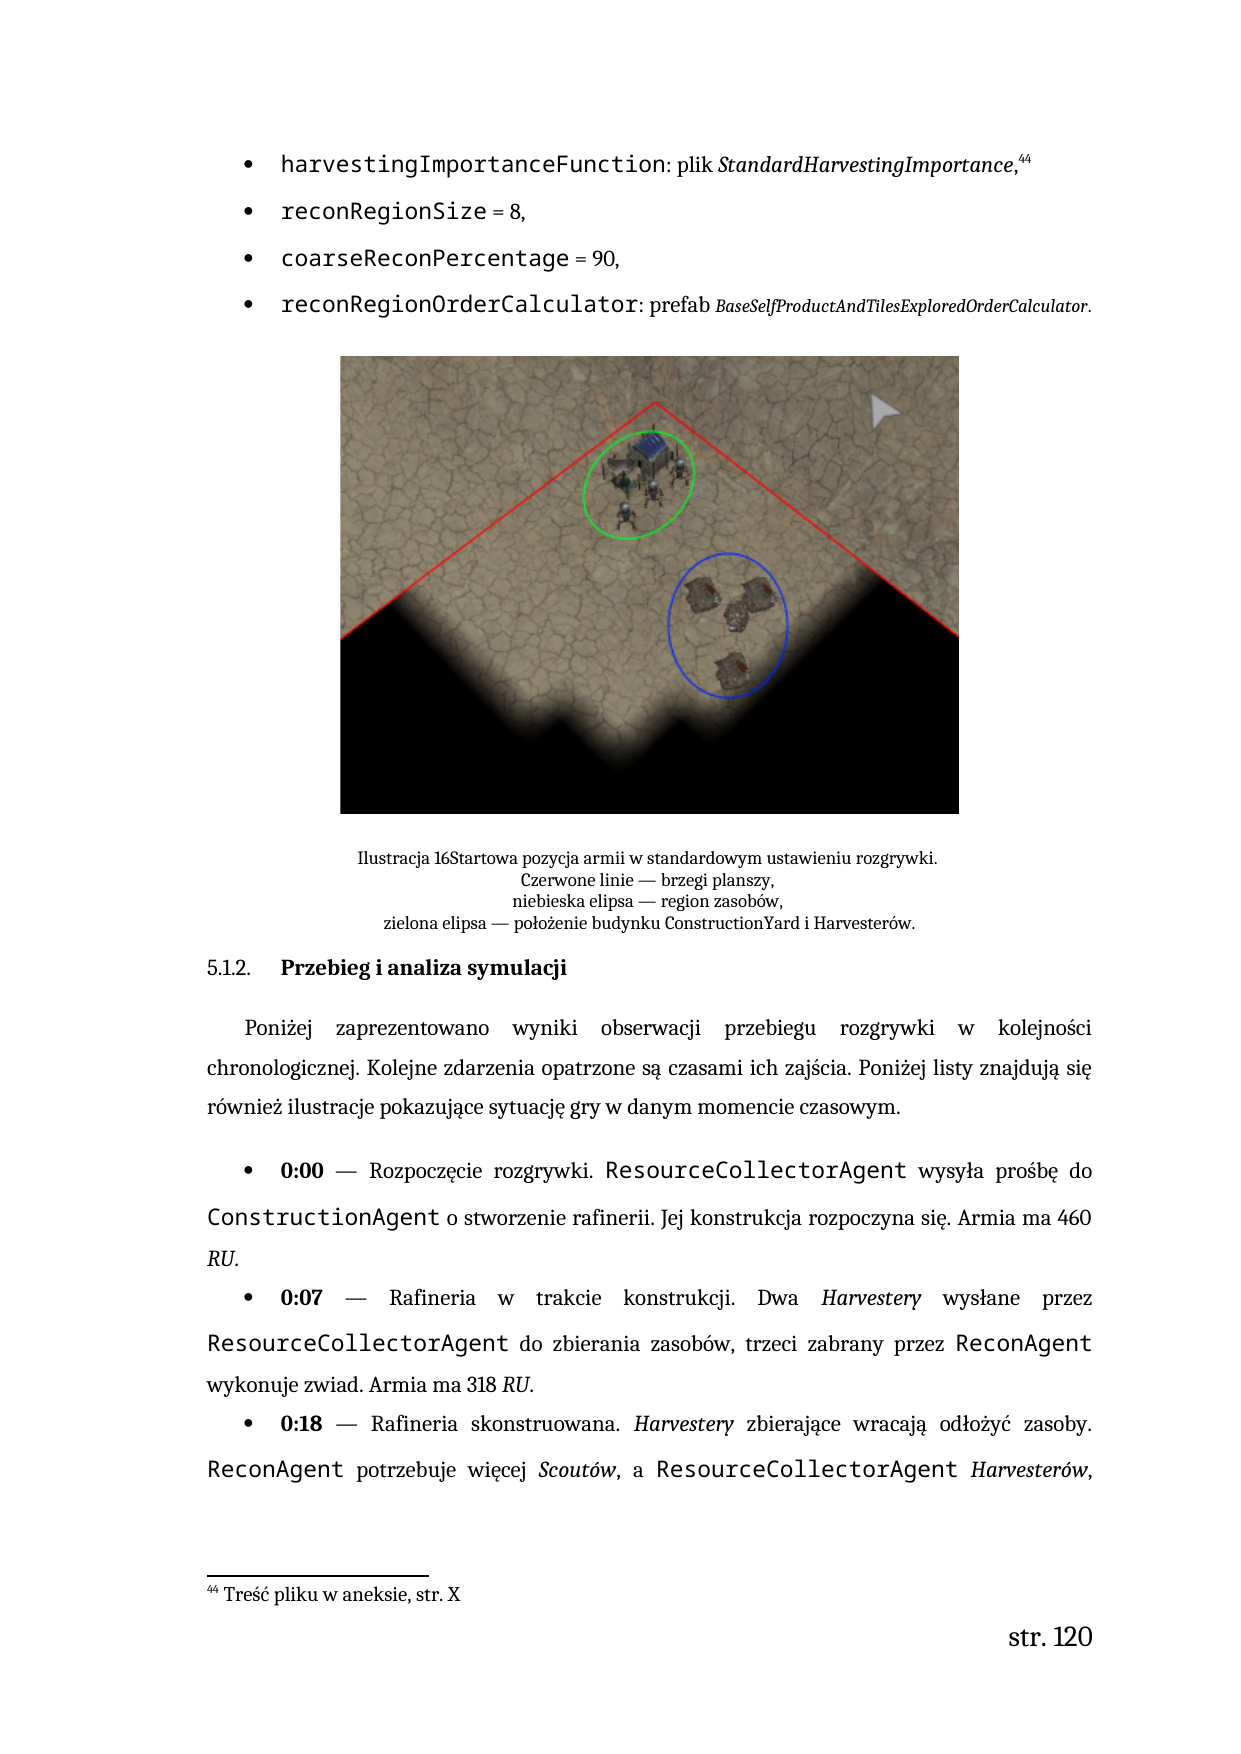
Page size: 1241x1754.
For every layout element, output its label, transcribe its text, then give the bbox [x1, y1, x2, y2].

list reconRegionSize = 8, [207, 194, 1092, 226]
picture [340, 356, 959, 814]
list harvestingImportanceFunction: plik StandardHarvestingImportance, [207, 148, 1092, 179]
text Poniżej zaprezentowano wyniki obserwacji przebiegu rozgrywki w kolejności chronologicznej. Kolejne zdarzenia opatrzone są czasami ich zajścia. Poniżej listy znajdują się również ilustracje pokazujące sytuację gry w danym momencie czasowym. [207, 1015, 1092, 1121]
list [207, 1411, 1092, 1484]
subtitle Przebieg i analiza symulacji [207, 955, 1092, 981]
text Ilustracja 16Startowa pozycja armii w standardowym ustawieniu rozgrywki. Czerwone linie — brzegi planszy, niebieska elipsa — region zasobów, zielona elipsa — położenie budynku ConstructionYard i Harvesterów. [207, 848, 1092, 934]
list 0:07 — Rafineria w trakcie konstrukcji. Dwa Harvestery wysłane przez ResourceCollectorAgent do zbierania zasobów, trzeci zabrany przez ReconAgent wykonuje zwiad. Armia ma 318 RU. [207, 1285, 1092, 1398]
list reconRegionOrderCalculator: prefab BaseSelfProductAndTilesExploredOrderCalculator. [207, 288, 1092, 319]
list 0:00 — Rozpoczęcie rozgrywki. ResourceCollectorAgent wysyła prośbę do ConstructionAgent o stworzenie rafinerii. Jej konstrukcja rozpoczyna się. Armia ma 460 RU. [207, 1154, 1092, 1272]
list coarseReconPercentage = 90, [207, 241, 1092, 273]
